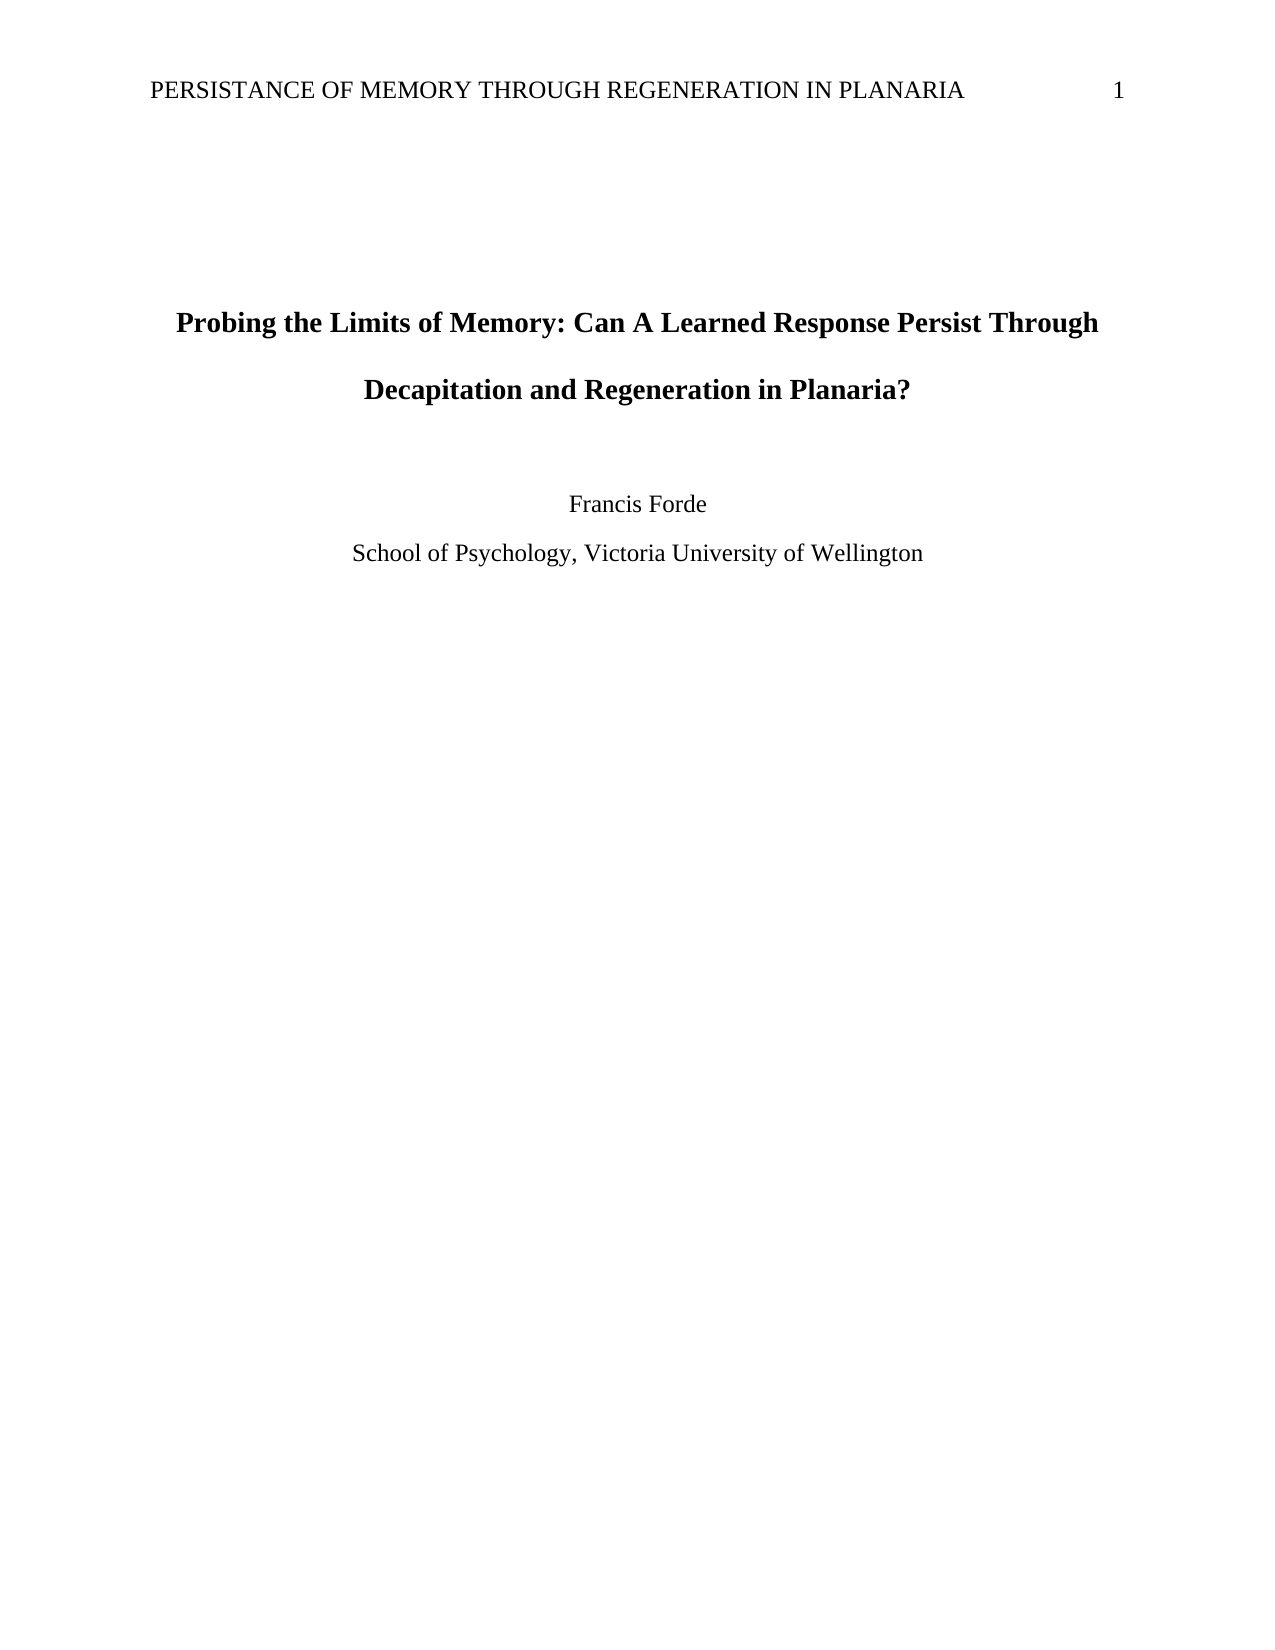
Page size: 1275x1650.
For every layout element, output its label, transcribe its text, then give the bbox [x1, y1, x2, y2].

subtitle Probing the Limits of Memory: Can A Learned Response Persist Through Decapitation and Regeneration in Planaria? [150, 305, 1125, 406]
text Francis Forde [150, 489, 1125, 517]
text School of Psychology, Victoria University of Wellington [150, 538, 1125, 567]
